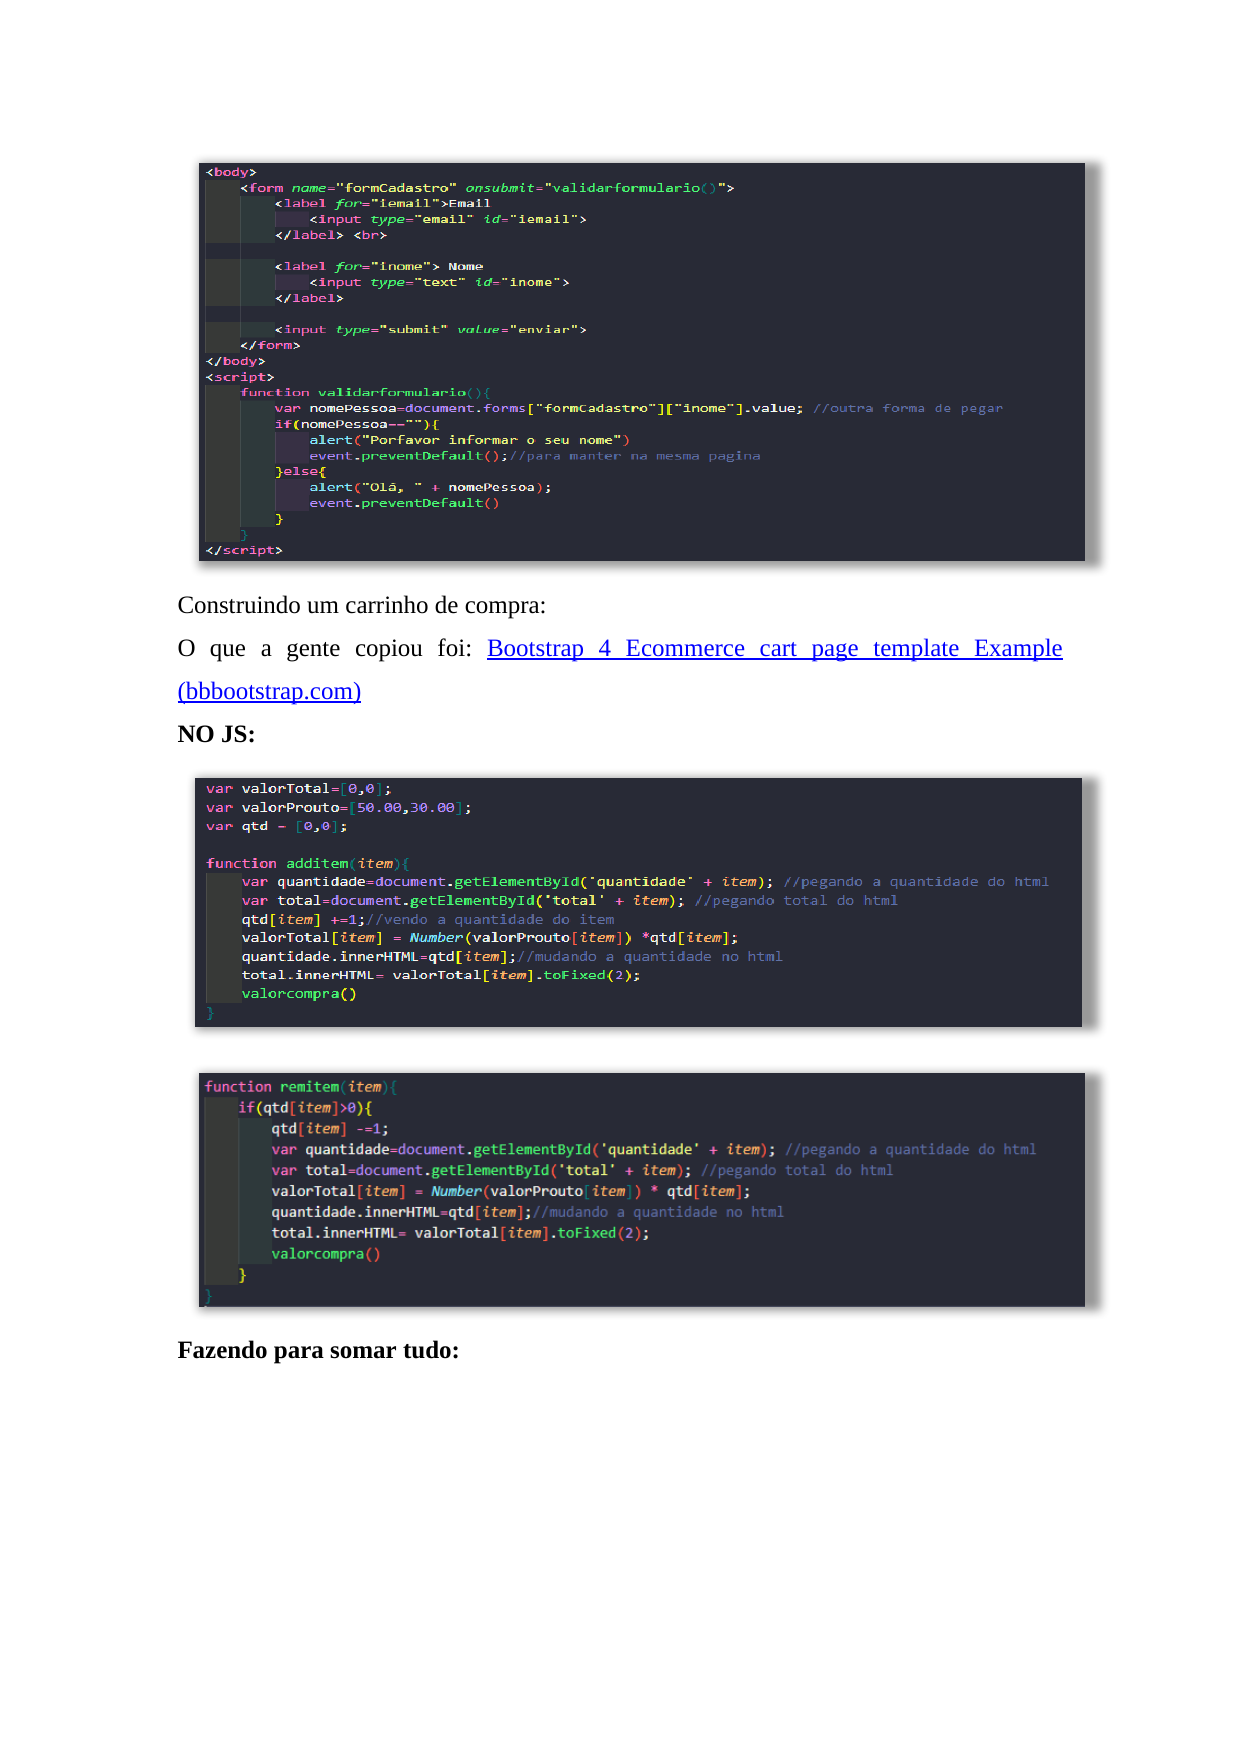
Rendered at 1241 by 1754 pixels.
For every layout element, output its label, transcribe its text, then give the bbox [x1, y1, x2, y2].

text O que a gente copiou foi: Bootstrap 4 Ecommerce cart page template Example (bbbootstrap.com) [177, 633, 1063, 705]
picture [199, 1073, 1085, 1307]
text Fazendo para somar tudo: [177, 1335, 1063, 1364]
picture [199, 163, 1085, 561]
text Construindo um carrinho de compra: [177, 590, 1063, 619]
picture [195, 778, 1082, 1027]
text NO JS: [177, 719, 1063, 748]
